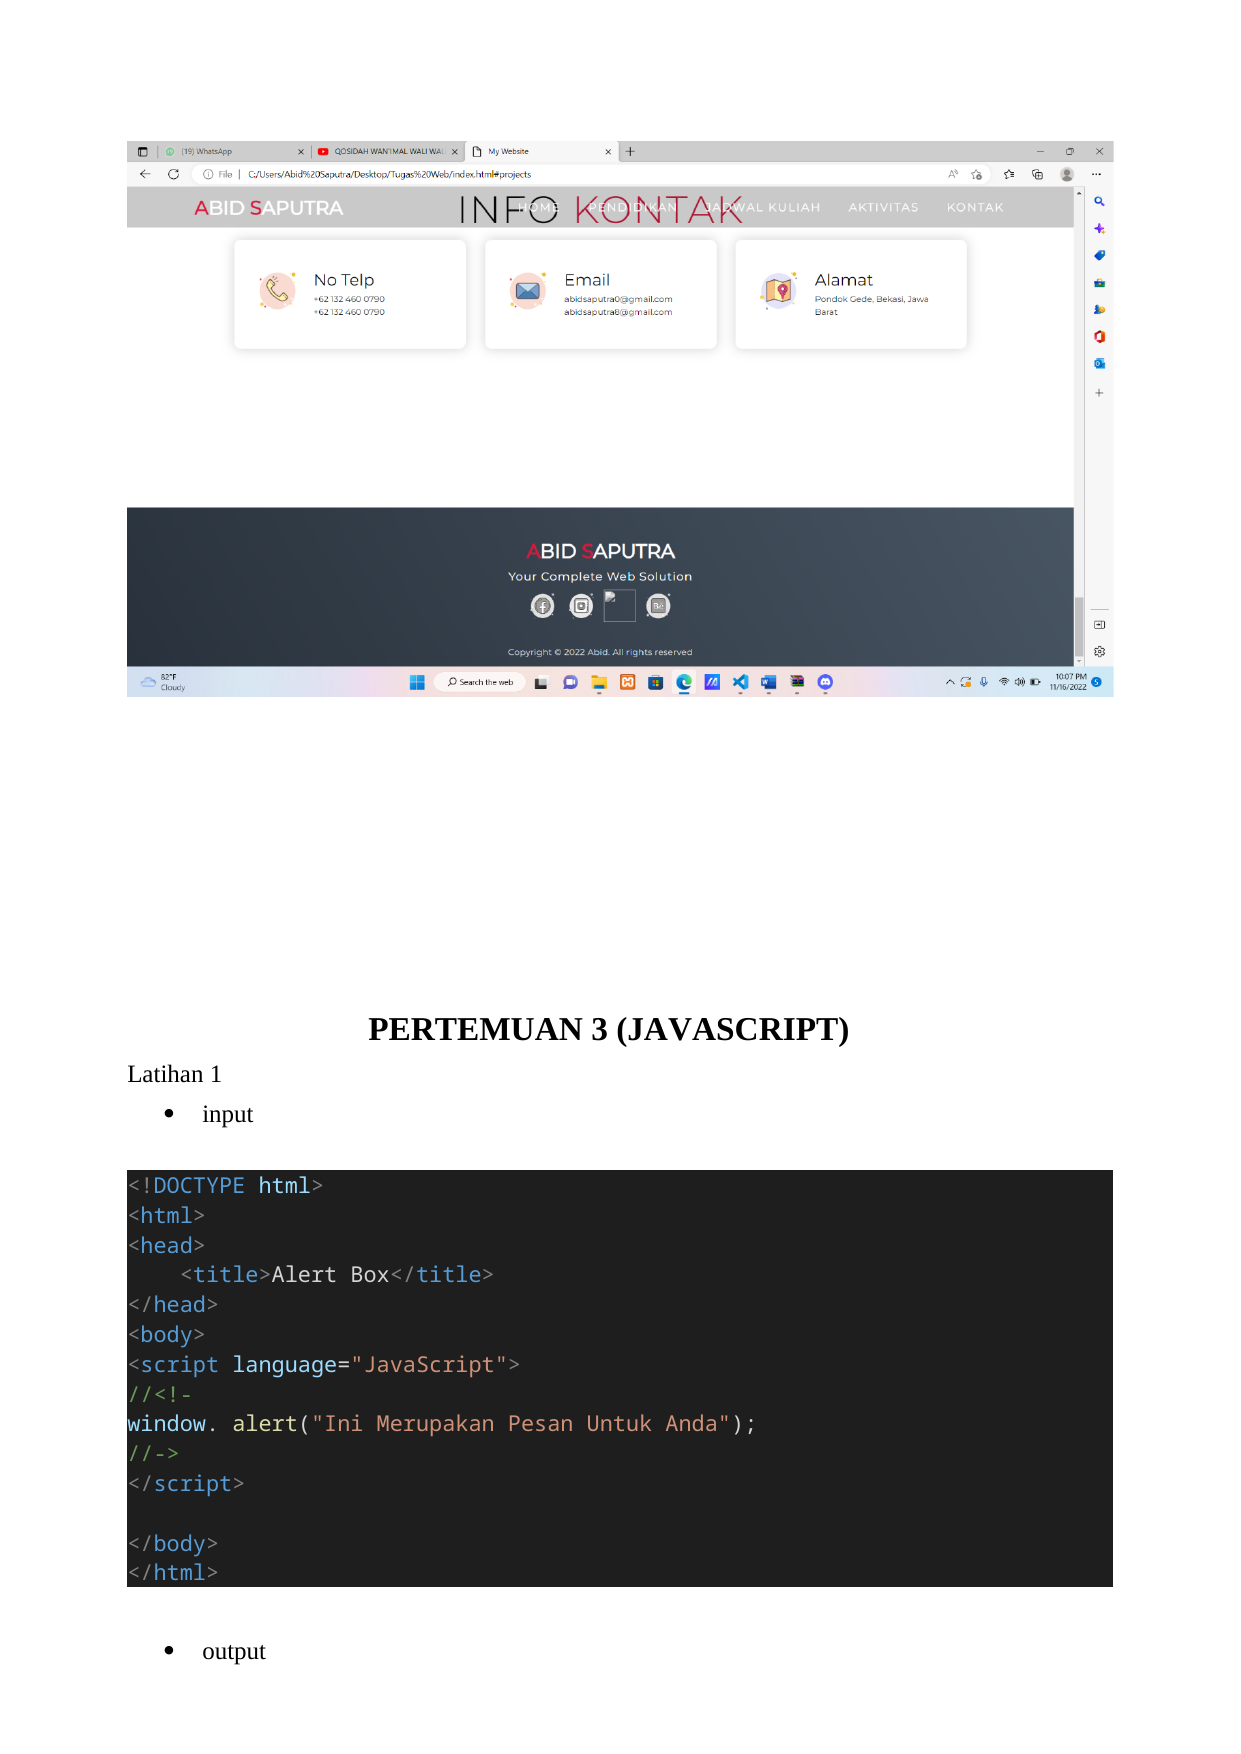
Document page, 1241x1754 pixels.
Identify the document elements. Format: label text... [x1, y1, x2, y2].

text <head> [127, 1229, 1113, 1259]
text PERTEMUAN 3 (JAVASCRIPT) [127, 1009, 1090, 1047]
text <html> [127, 1200, 1113, 1229]
list input [164, 1099, 1090, 1128]
text </body> [127, 1527, 1113, 1557]
text </script> [127, 1468, 1113, 1498]
picture [127, 141, 1114, 697]
text <body> [127, 1319, 1113, 1349]
text <script language="JavaScript"> [127, 1349, 1113, 1378]
text <title>Alert Box</title> [127, 1259, 1113, 1289]
text </html> [127, 1557, 1113, 1587]
text window. alert("Ini Merupakan Pesan Untuk Anda"); [127, 1408, 1113, 1438]
text //-> [127, 1438, 1113, 1468]
text </head> [127, 1289, 1113, 1319]
text Latihan 1 [127, 1059, 1090, 1088]
list output [164, 1636, 1090, 1664]
text //<!- [127, 1378, 1113, 1408]
text <!DOCTYPE html> [127, 1170, 1113, 1200]
